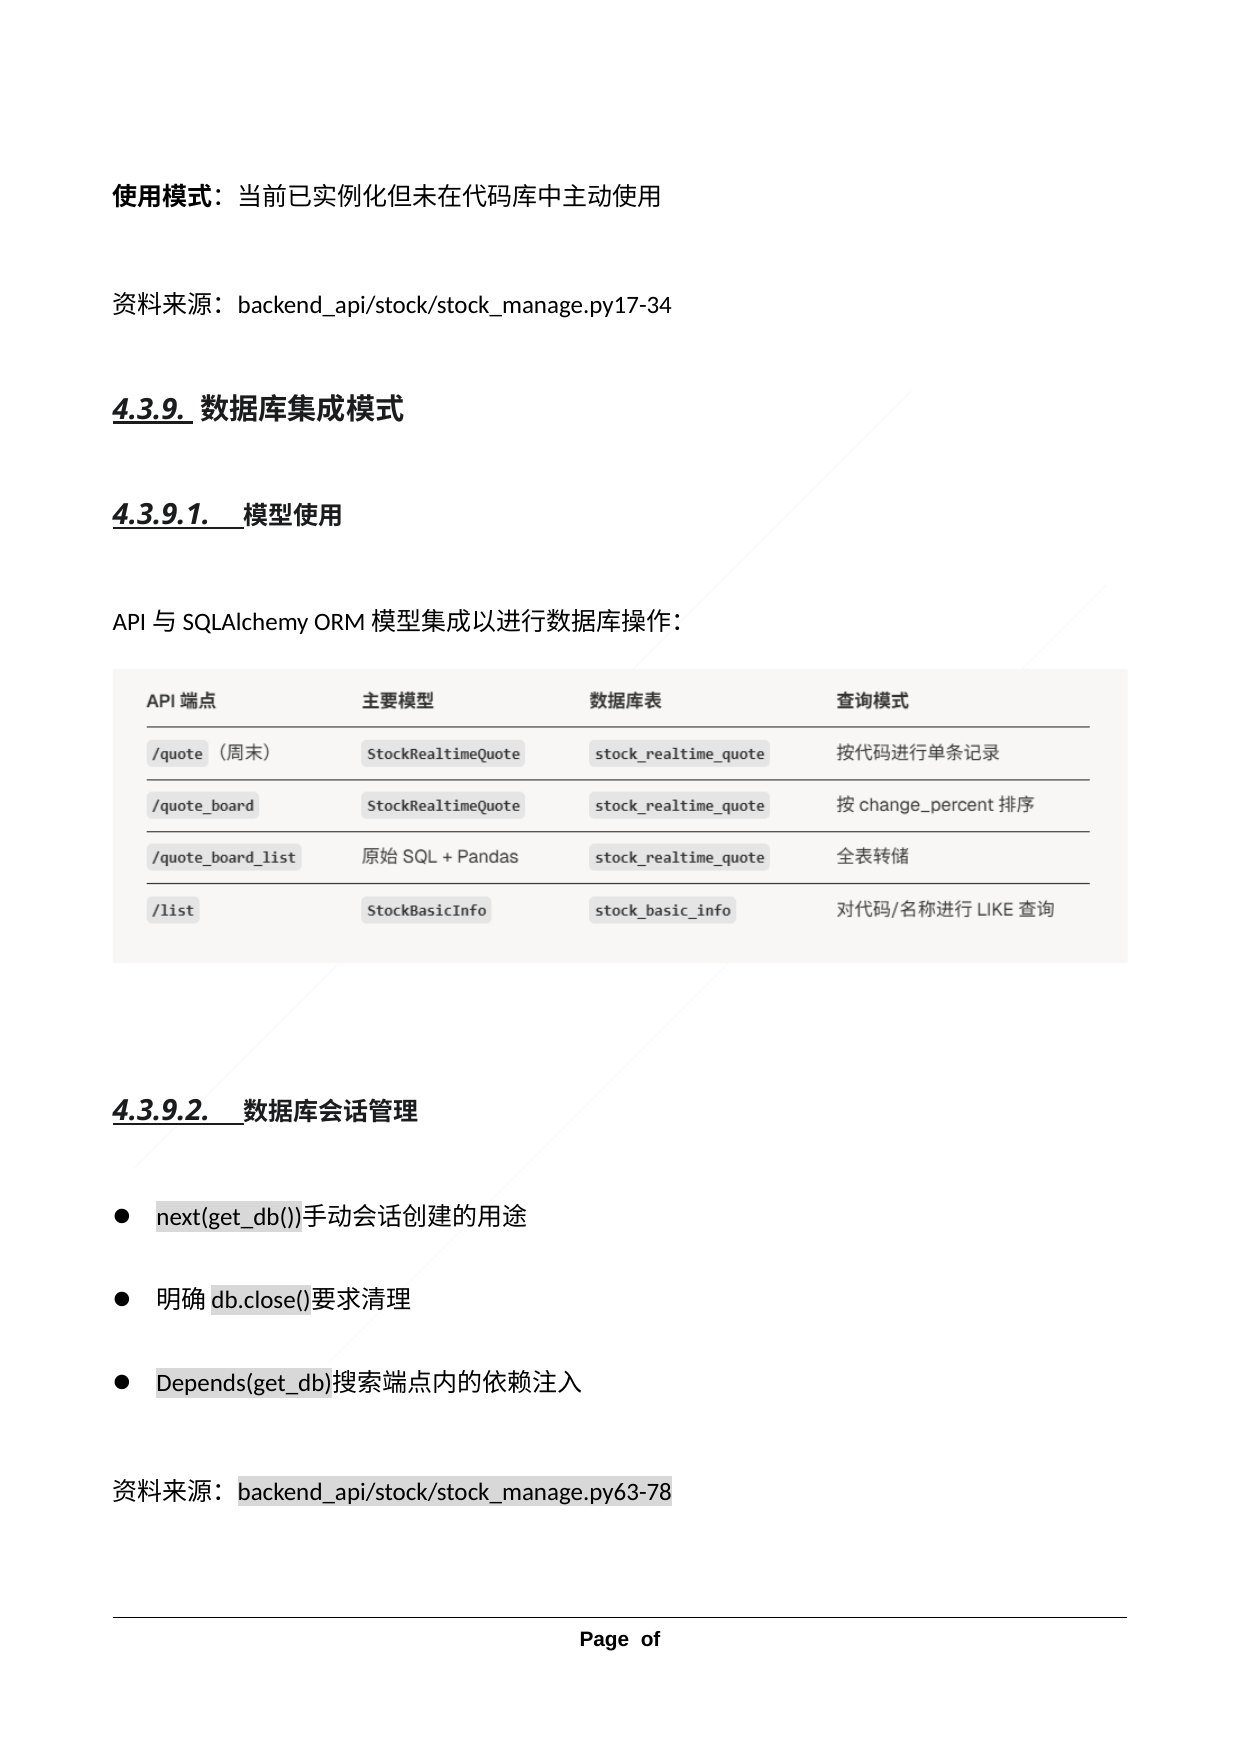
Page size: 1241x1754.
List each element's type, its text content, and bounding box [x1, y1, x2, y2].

subtitle 数据库集成模式 [112, 374, 1128, 439]
list Depends(get_db)搜索端点内的依赖注入 [112, 1348, 1128, 1413]
text 资料来源：backend_api/stock/stock_manage.py63-78 [112, 1457, 1128, 1522]
list 明确db.close()要求清理 [112, 1265, 1128, 1330]
text 资料来源：backend_api/stock/stock_manage.py17-34 [112, 270, 1128, 335]
text API 与 SQLAlchemy ORM 模型集成以进行数据库操作： [112, 587, 1128, 652]
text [112, 162, 1128, 227]
picture [112, 669, 1128, 963]
subtitle 模型使用 [112, 481, 1128, 546]
subtitle 数据库会话管理 [112, 1077, 1128, 1142]
list next(get_db())手动会话创建的用途 [112, 1182, 1128, 1247]
